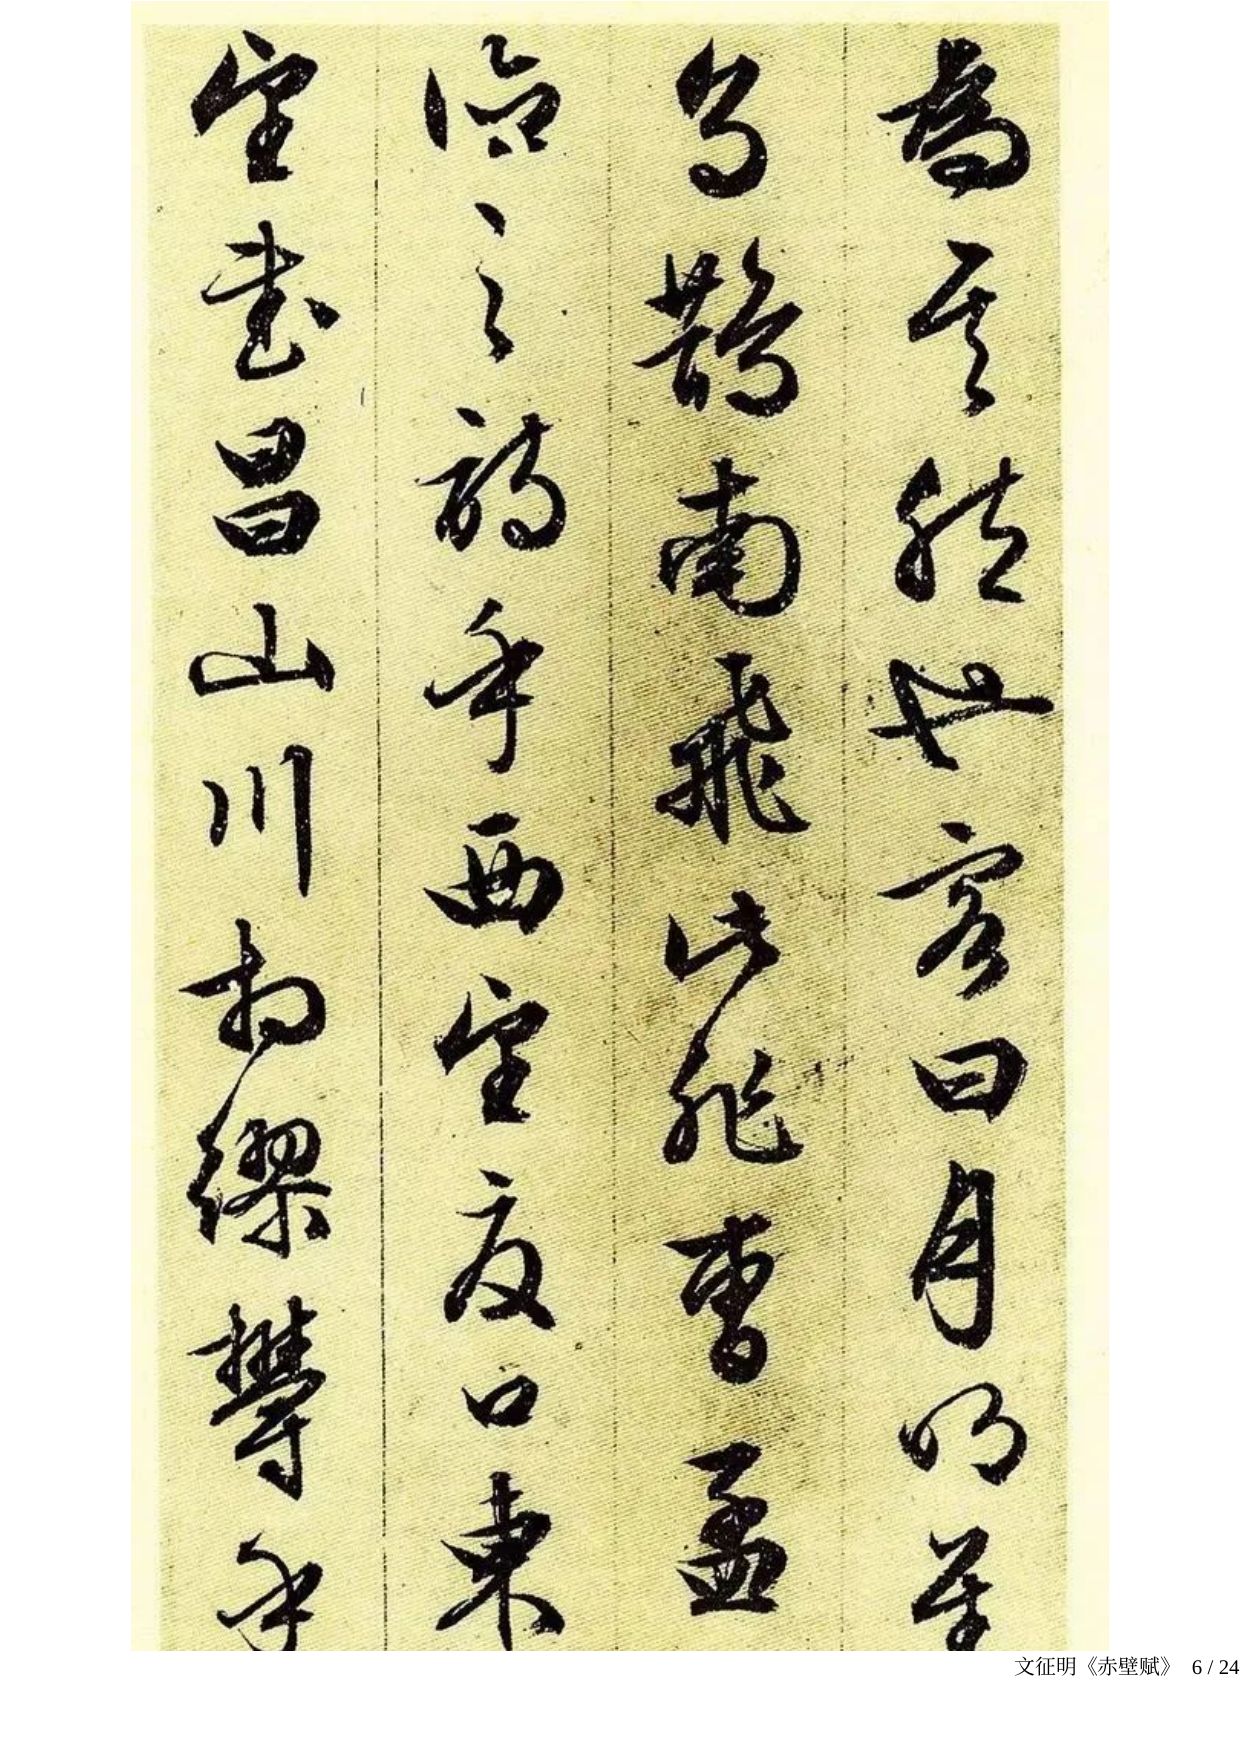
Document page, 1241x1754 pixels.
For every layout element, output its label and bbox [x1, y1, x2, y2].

picture [130, 1, 1110, 1651]
